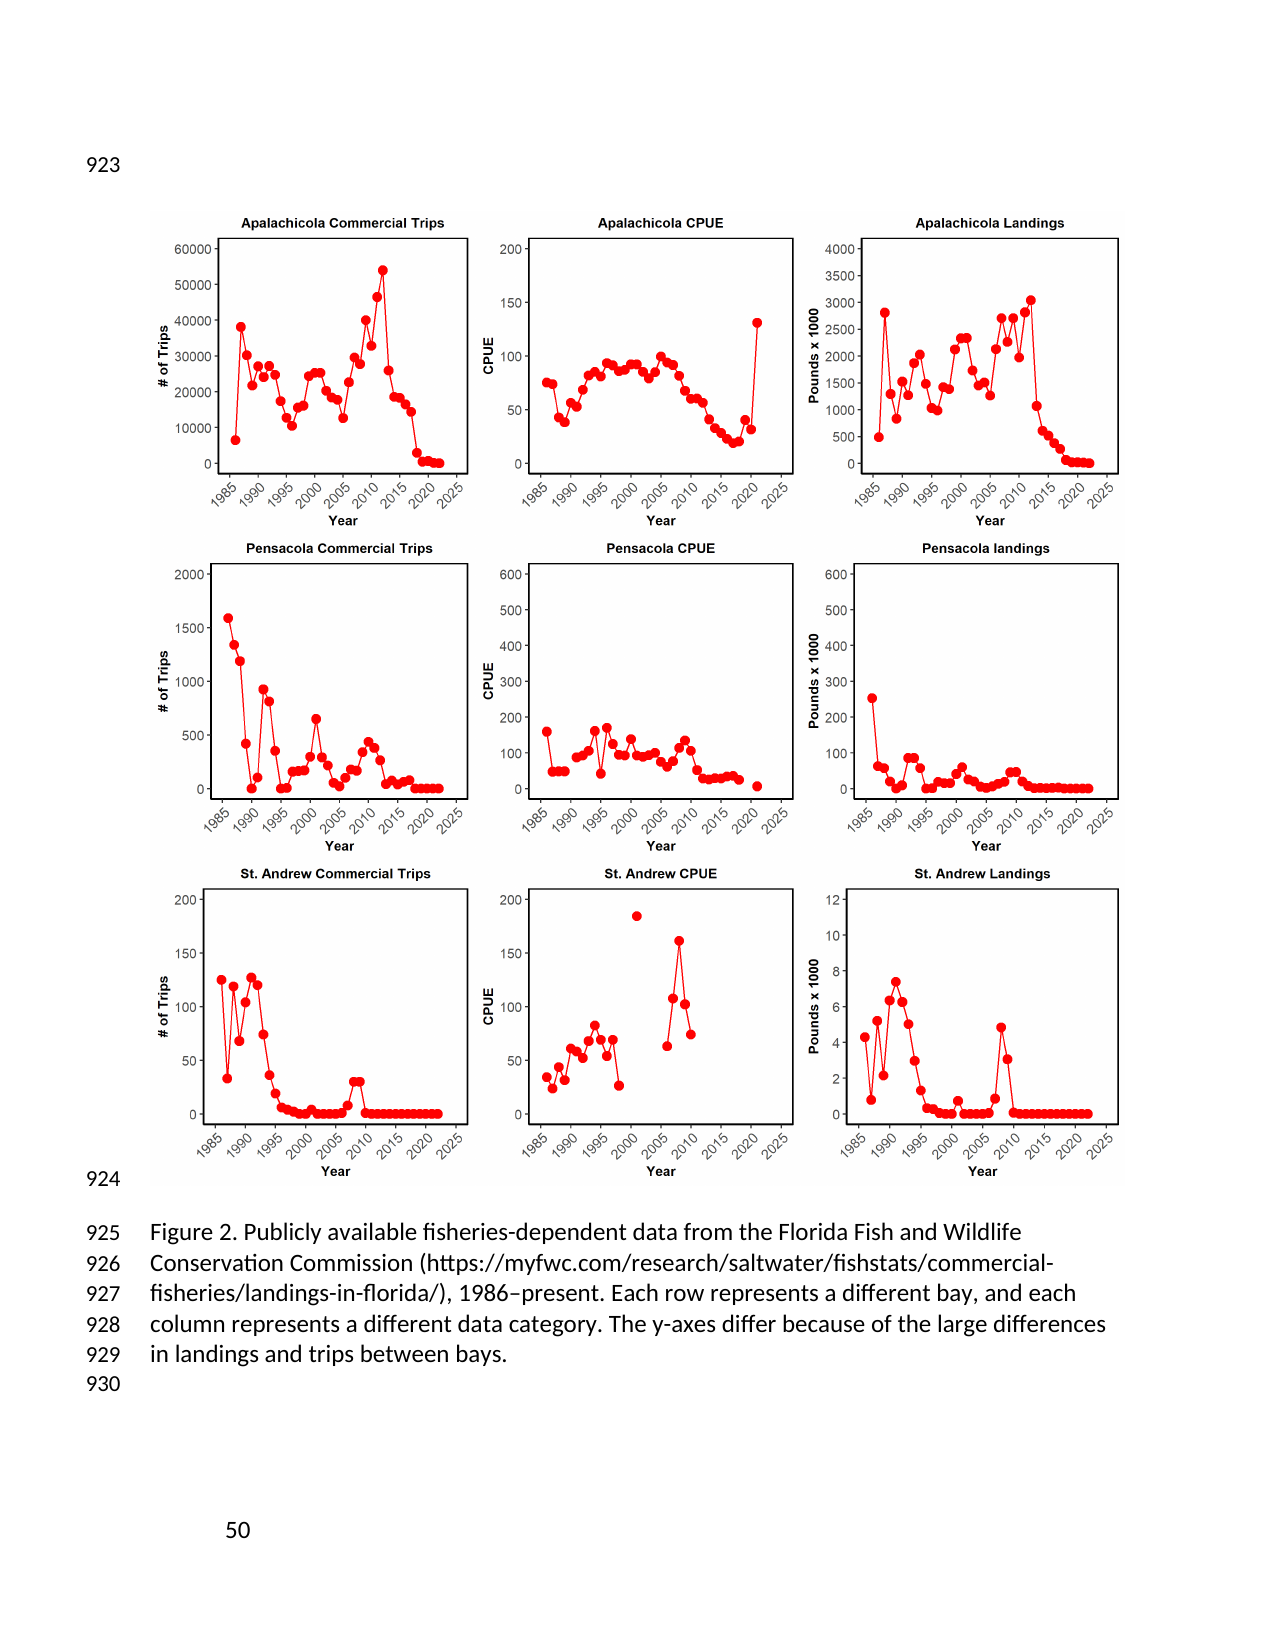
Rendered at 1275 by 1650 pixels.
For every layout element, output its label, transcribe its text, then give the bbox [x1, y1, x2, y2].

picture [150, 211, 1125, 1186]
text Figure 2. Publicly available fisheries-dependent data from the Florida Fish and Wildlife Conservation Commission (https://myfwc.com/research/saltwater/fishstats/commercial-fisheries/landings-in-florida/), 1986–present. Each row represents a different bay, and each column represents a different data category. The y-axes differ because of the large differences in landings and trips between bays. [150, 1217, 1125, 1369]
